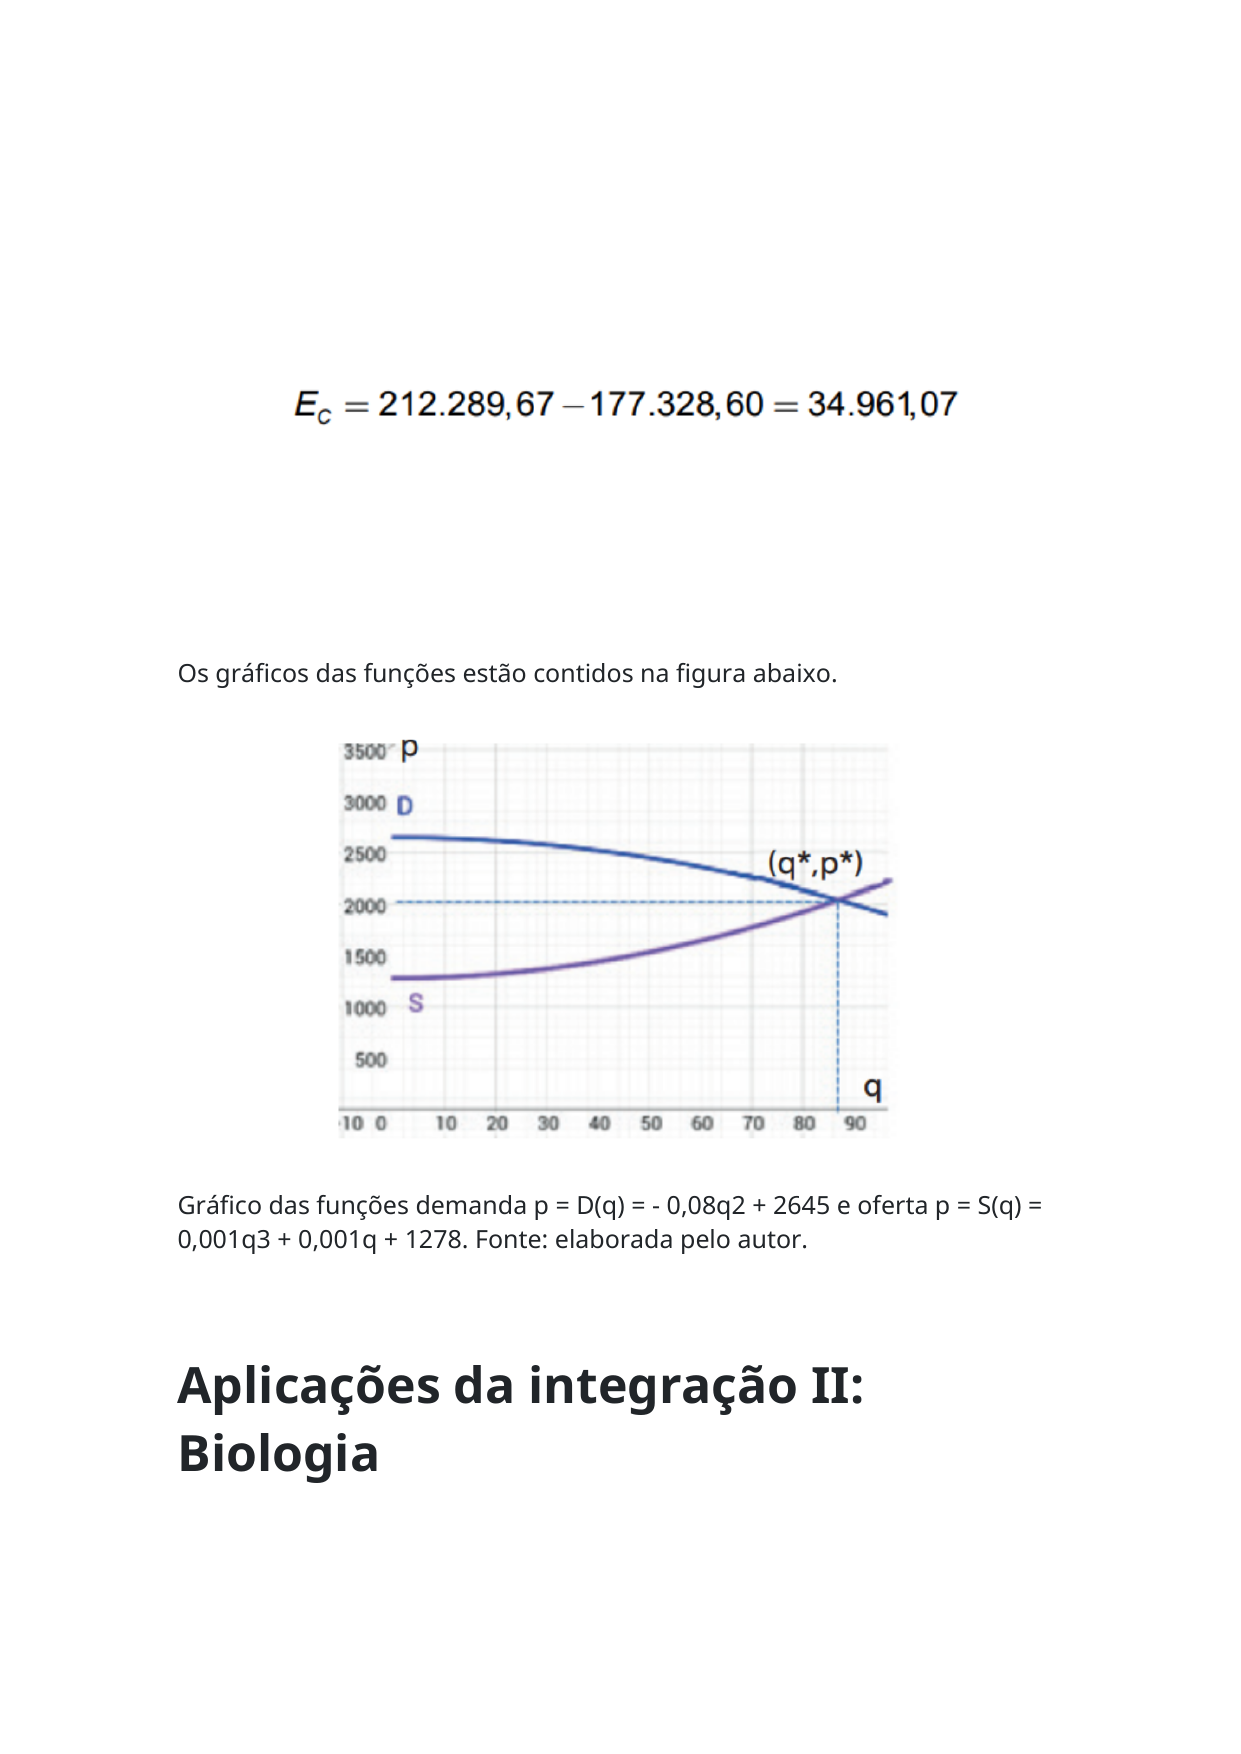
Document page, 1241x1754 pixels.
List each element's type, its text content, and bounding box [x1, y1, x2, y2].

text Os gráficos das funções estão contidos na figura abaixo. [177, 646, 1063, 689]
picture [177, 147, 1063, 646]
text Aplicações da integração II: Biologia [177, 1350, 1063, 1486]
picture [177, 689, 1063, 1188]
text Gráfico das funções demanda p = D(q) = - 0,08q2 + 2645 e oferta p = S(q) = 0,001q3 + 0,001q + 1278. Fonte: elaborada pelo autor. [177, 1188, 1063, 1256]
